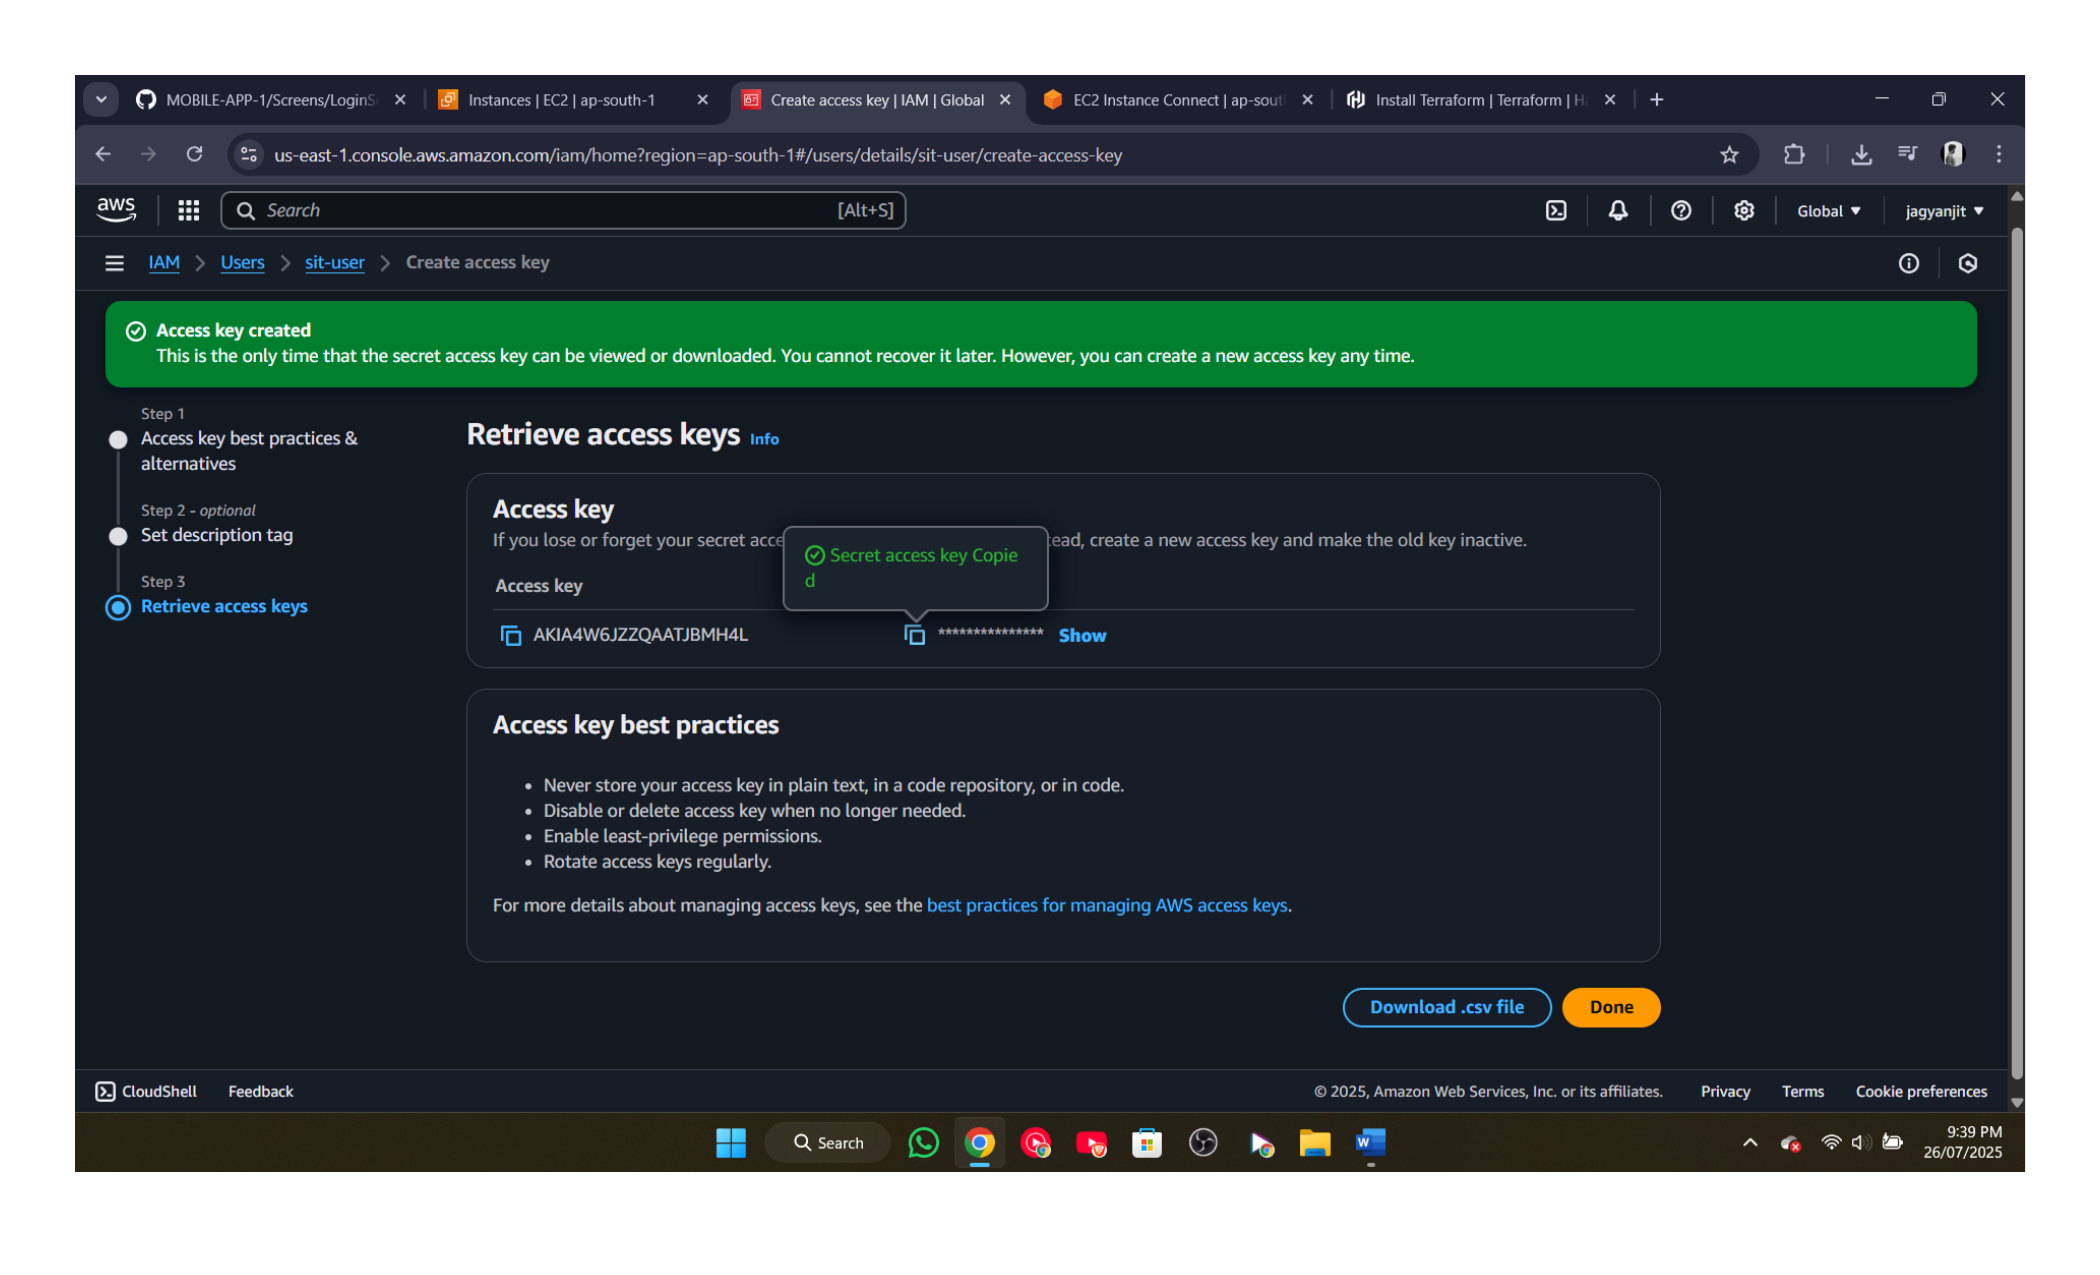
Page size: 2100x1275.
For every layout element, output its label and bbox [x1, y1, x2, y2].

picture [75, 75, 2026, 1172]
